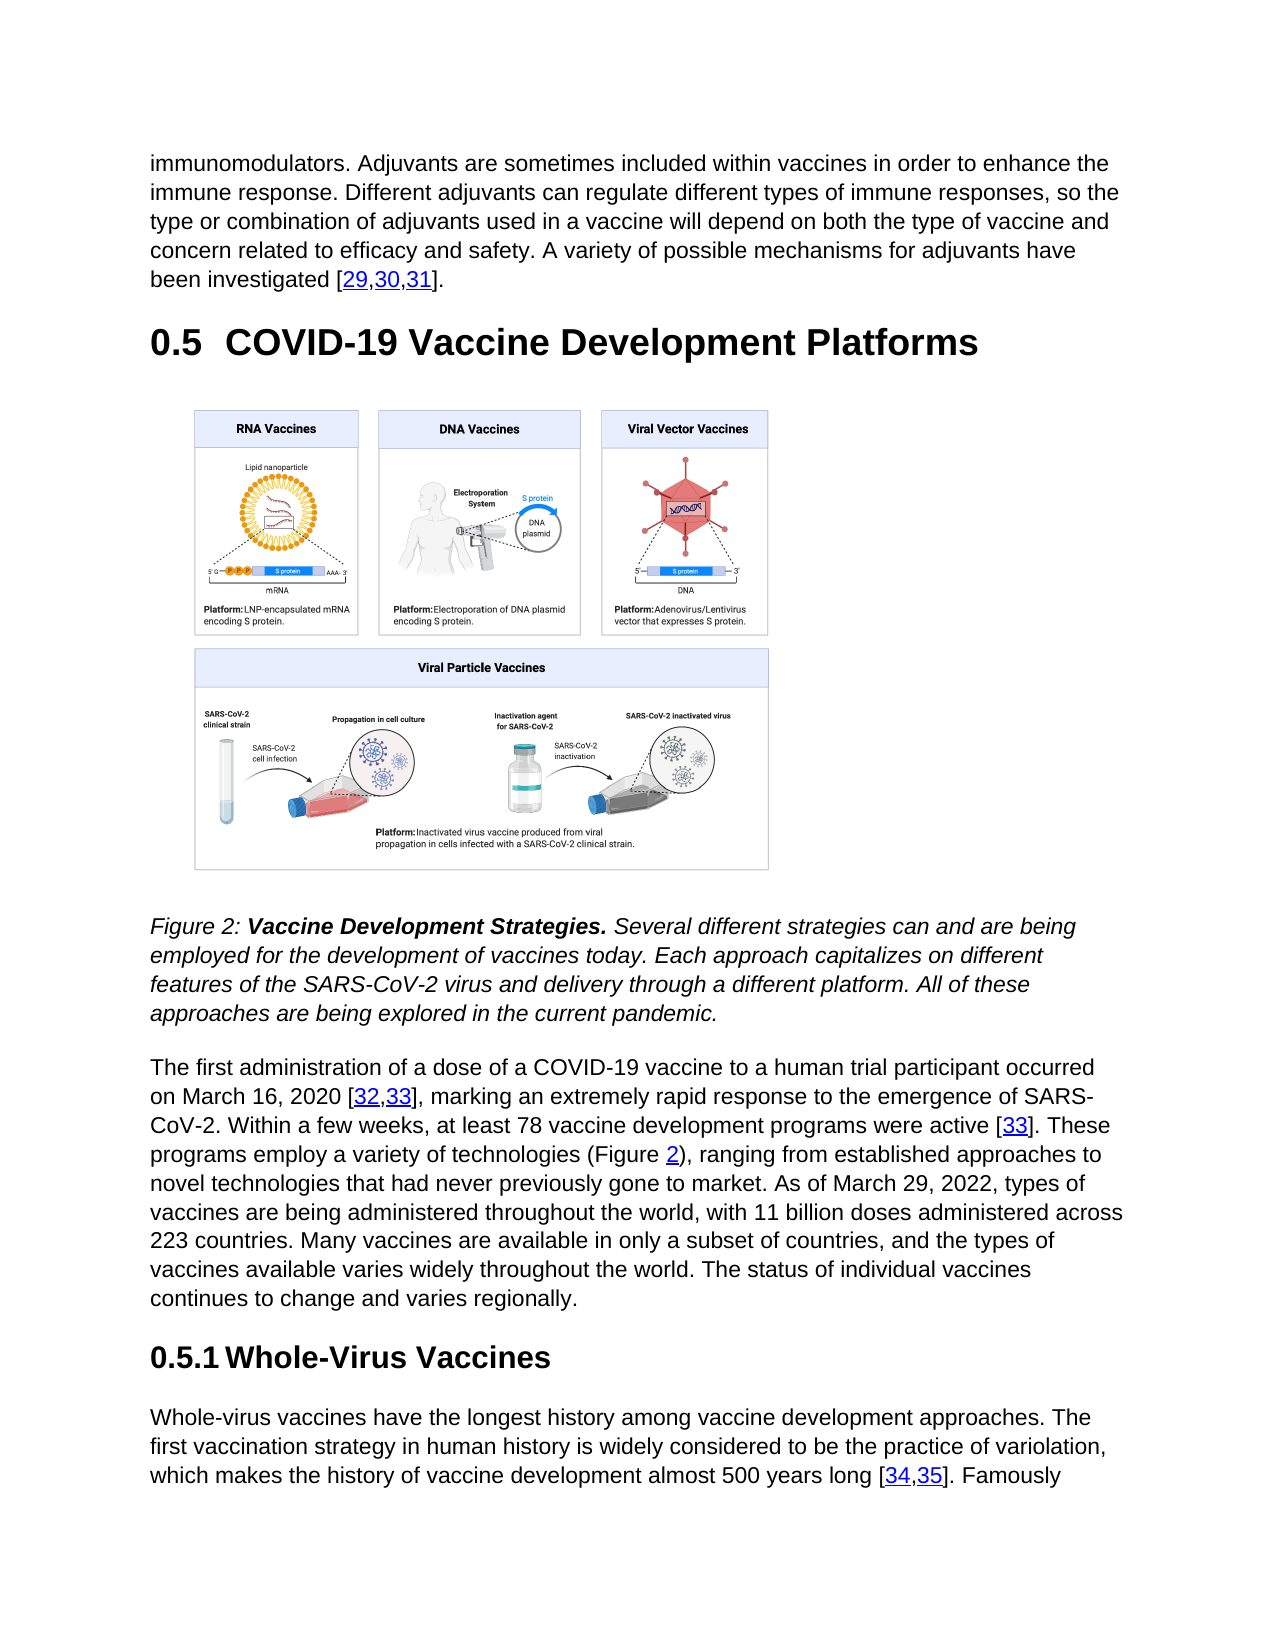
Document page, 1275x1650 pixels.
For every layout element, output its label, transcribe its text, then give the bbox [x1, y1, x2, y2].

picture [168, 392, 796, 886]
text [150, 1404, 1125, 1488]
text The first administration of a dose of a COVID-19 vaccine to a human trial participant occurred on March 16, 2020 [32,33], marking an extremely rapid response to the emergence of SARS-CoV-2. Within a few weeks, at least 78 vaccine development programs were active [33]. These programs employ a variety of technologies (Figure 2), ranging from established approaches to novel technologies that had never previously gone to market. As of March 29, 2022, types of vaccines are being administered throughout the world, with 11 billion doses administered across 223 countries. Many vaccines are available in only a subset of countries, and the types of vaccines available varies widely throughout the world. The status of individual vaccines continues to change and varies regionally. [150, 1054, 1125, 1312]
text Figure 2: Vaccine Development Strategies. Several different strategies can and are being employed for the development of vaccines today. Each approach capitalizes on different features of the SARS-CoV-2 virus and delivery through a different platform. All of these approaches are being explored in the current pandemic. [150, 913, 1125, 1026]
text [150, 150, 1125, 292]
subtitle 0.5 COVID-19 Vaccine Development Platforms [150, 320, 1125, 363]
subtitle 0.5.1 Whole-Virus Vaccines [150, 1339, 1125, 1375]
